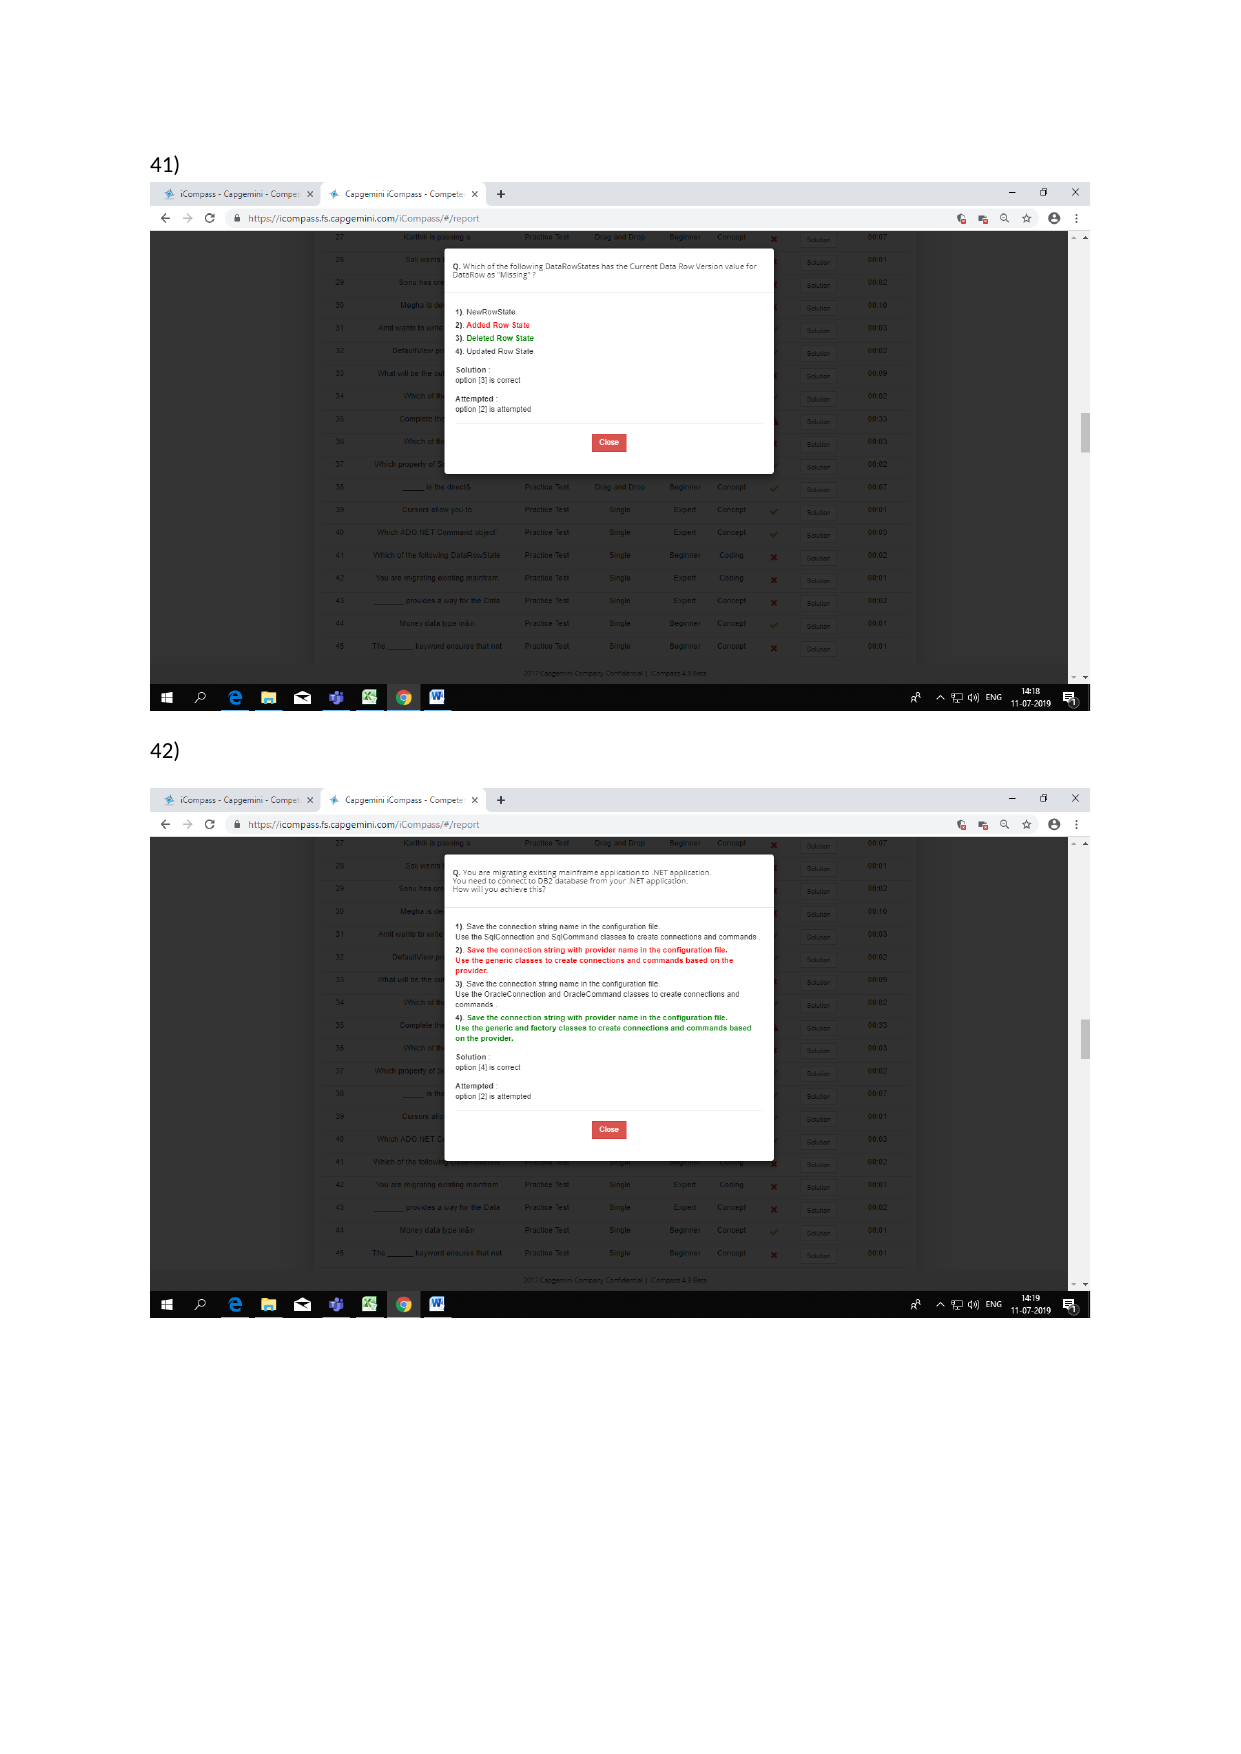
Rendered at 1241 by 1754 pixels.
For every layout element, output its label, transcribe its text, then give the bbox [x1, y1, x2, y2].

picture [150, 788, 1091, 1318]
picture [150, 182, 1091, 711]
text 42) [150, 736, 1090, 764]
text 41) [150, 150, 1090, 182]
